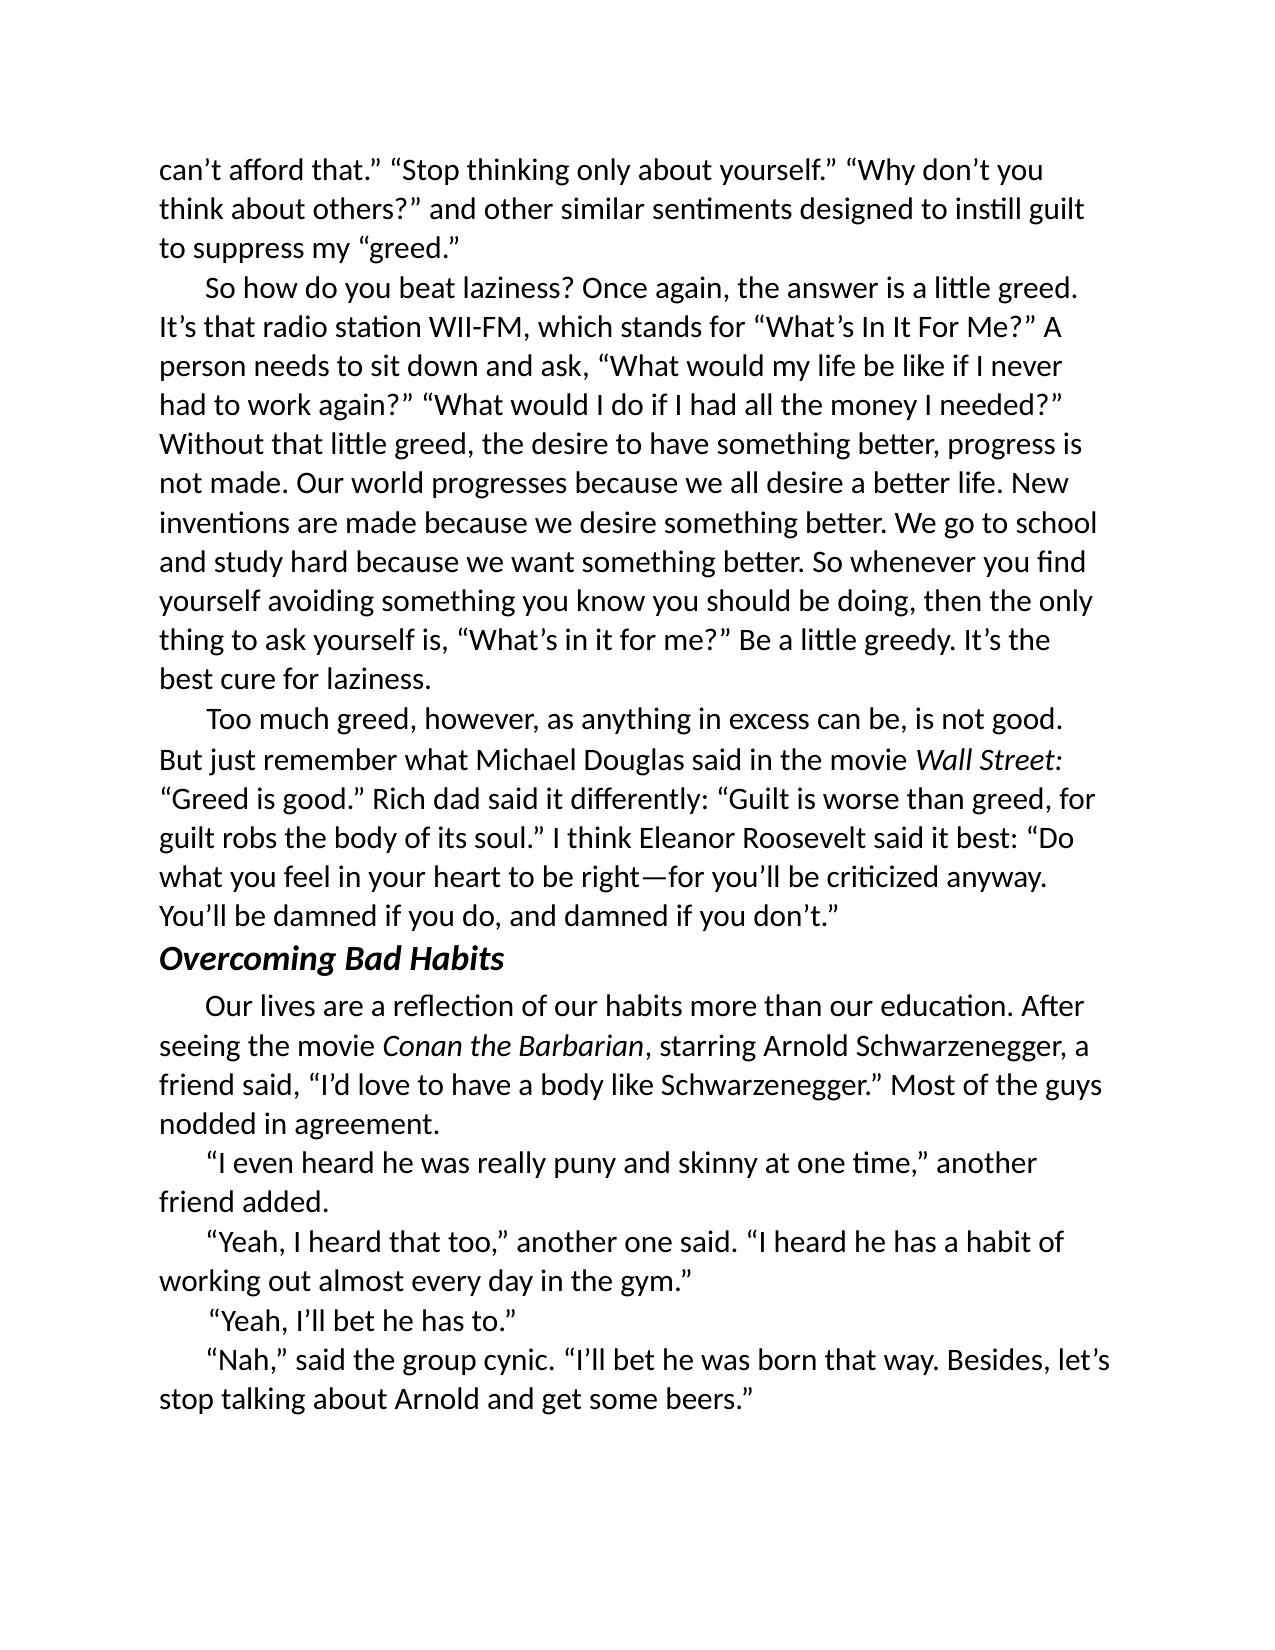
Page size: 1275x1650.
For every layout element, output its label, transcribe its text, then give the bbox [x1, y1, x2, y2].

text Our lives are a reflection of our habits more than our education. After seeing the movie Conan the Barbarian, starring Arnold Schwarzenegger, a friend said, “I’d love to have a body like Schwarzenegger.” Most of the guys nodded in agreement. [159, 986, 1113, 1142]
text “I even heard he was really puny and skinny at one time,” another friend added. [159, 1143, 1113, 1221]
subtitle Overcoming Bad Habits [159, 936, 1067, 979]
text But just remember what Michael Douglas said in the movie Wall Street: “Greed is good.” Rich dad said it differently: “Guilt is worse than greed, for guilt robs the body of its soul.” I think Eleanor Roosevelt said it best: “Do what you feel in your heart to be right—for you’ll be criticized anyway. You’ll be damned if you do, and damned if you don’t.” [159, 740, 1113, 934]
text “Yeah, I’ll bet he has to.” [207, 1301, 1113, 1339]
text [159, 150, 1113, 266]
text “Yeah, I heard that too,” another one said. “I heard he has a habit of working out almost every day in the gym.” [159, 1222, 1113, 1299]
text Too much greed, however, as anything in excess can be, is not good. [160, 699, 1110, 737]
text So how do you beat laziness? Once again, the answer is a little greed. It’s that radio station WII-FM, which stands for “What’s In It For Me?” A person needs to sit down and ask, “What would my life be like if I never had to work again?” “What would I do if I had all the money I needed?” Without that little greed, the desire to have something better, progress is not made. Our world progresses because we all desire a better life. New inventions are made because we desire something better. We go to school and study hard because we want something better. So whenever you find yourself avoiding something you know you should be doing, then the only thing to ask yourself is, “What’s in it for me?” Be a little greedy. It’s the best cure for laziness. [159, 268, 1113, 698]
text “Nah,” said the group cynic. “I’ll bet he was born that way. Besides, let’s stop talking about Arnold and get some beers.” [159, 1340, 1113, 1417]
